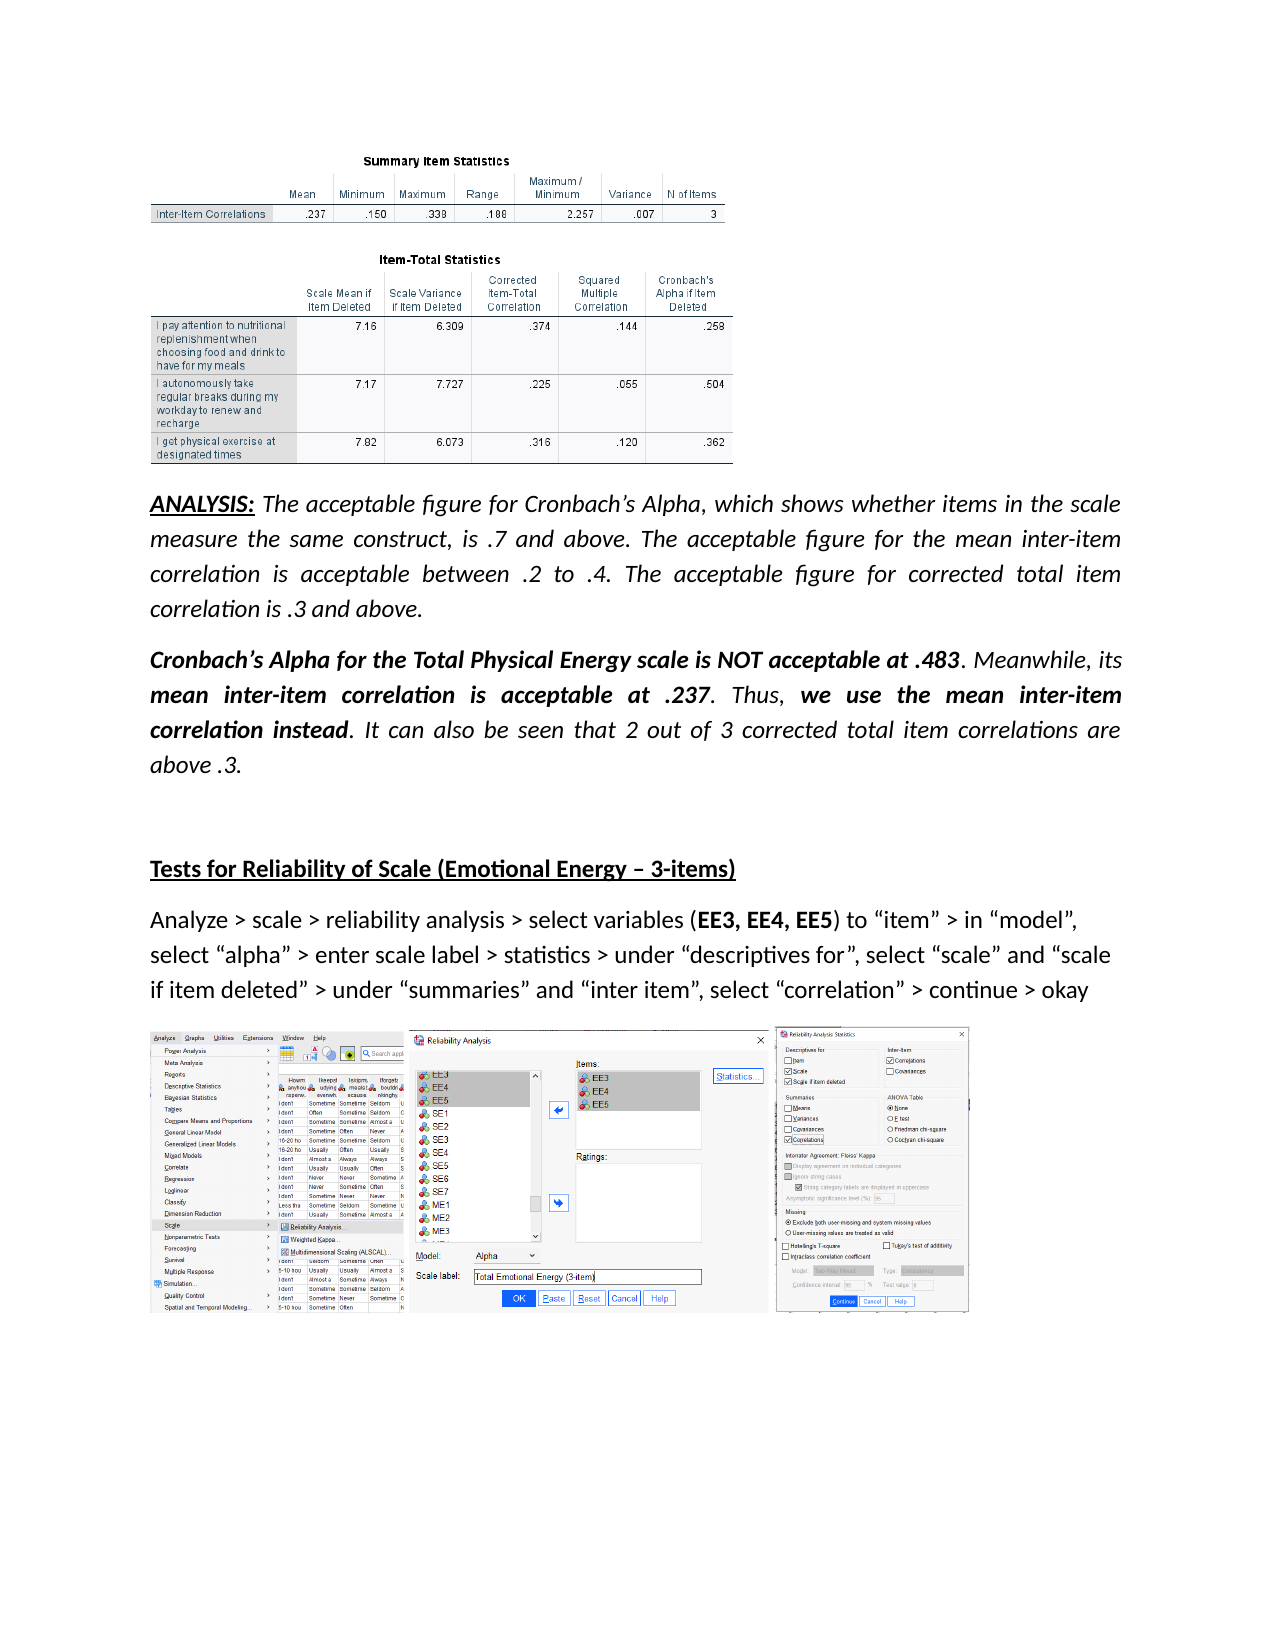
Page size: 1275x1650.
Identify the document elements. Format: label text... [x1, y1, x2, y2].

text Cronbach’s Alpha for the Total Physical Energy scale is NOT acceptable at .483. Meanwhile, its mean inter-item correlation is acceptable at .237. Thus, we use the mean inter-item correlation instead. It can also be seen that 2 out of 3 corrected total item correlations are above .3. [150, 644, 1125, 780]
text Tests for Reliability of Scale (Emotional Energy – 3-items) [150, 853, 1125, 883]
text ANALYSIS: The acceptable figure for Cronbach’s Alpha, which shows whether items in the scale measure the same construct, is .7 and above. The acceptable figure for the mean inter-item correlation is acceptable between .2 to .4. The acceptable figure for corrected total item correlation is .3 and above. [150, 488, 1125, 623]
text Analyze > scale > reliability analysis > select variables (EE3, EE4, EE5) to “item” > in “model”, select “alpha” > enter scale label > statistics > under “descriptives for”, select “scale” and “scale if item deleted” > under “summaries” and “inter item”, select “correlation” > continue > okay [150, 904, 1125, 1005]
picture [150, 1031, 404, 1313]
picture [409, 1030, 769, 1313]
picture [150, 150, 735, 467]
picture [774, 1026, 970, 1313]
